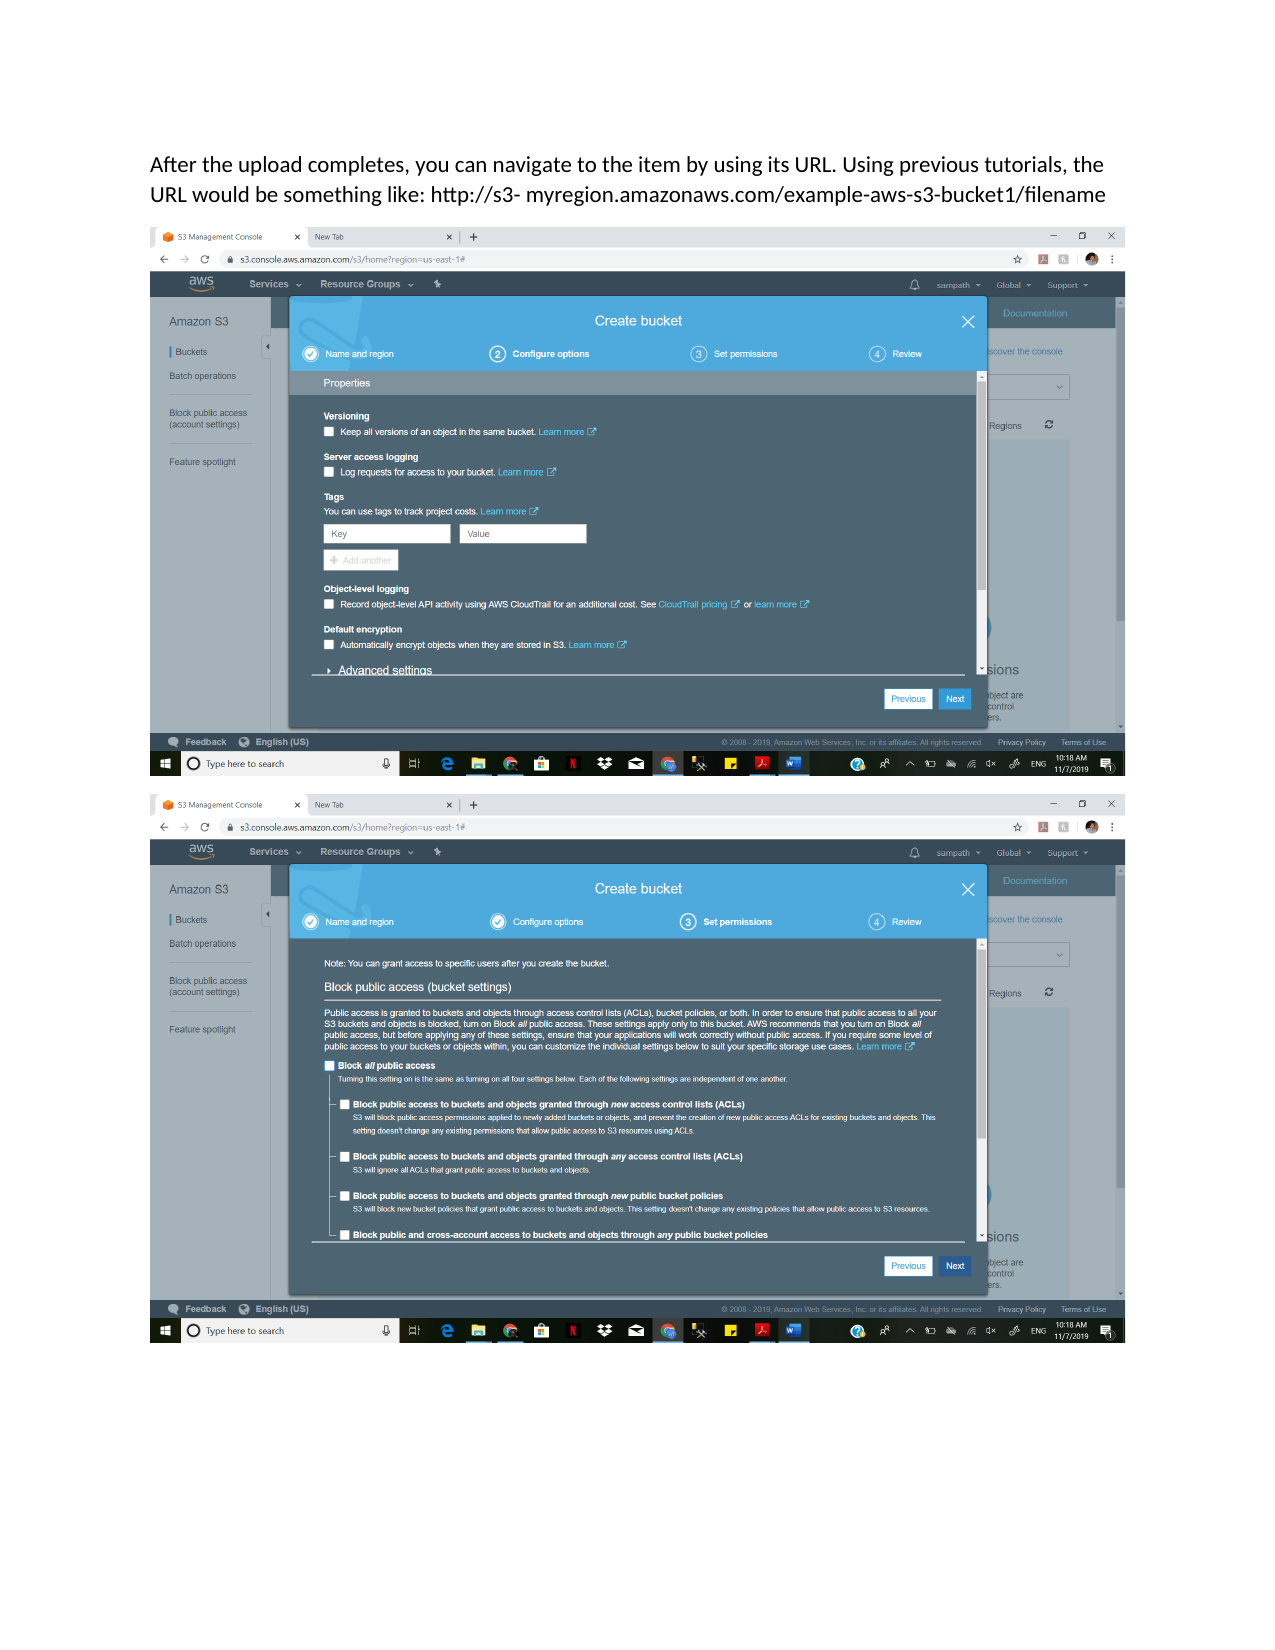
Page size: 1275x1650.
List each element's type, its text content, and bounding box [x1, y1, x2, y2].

picture [150, 227, 1125, 776]
picture [150, 794, 1125, 1343]
text After the upload completes, you can navigate to the item by using its URL. Using previous tutorials, the URL would be something like: http://s3- myregion.amazonaws.com/example-aws-s3-bucket1/filename [150, 150, 1125, 208]
